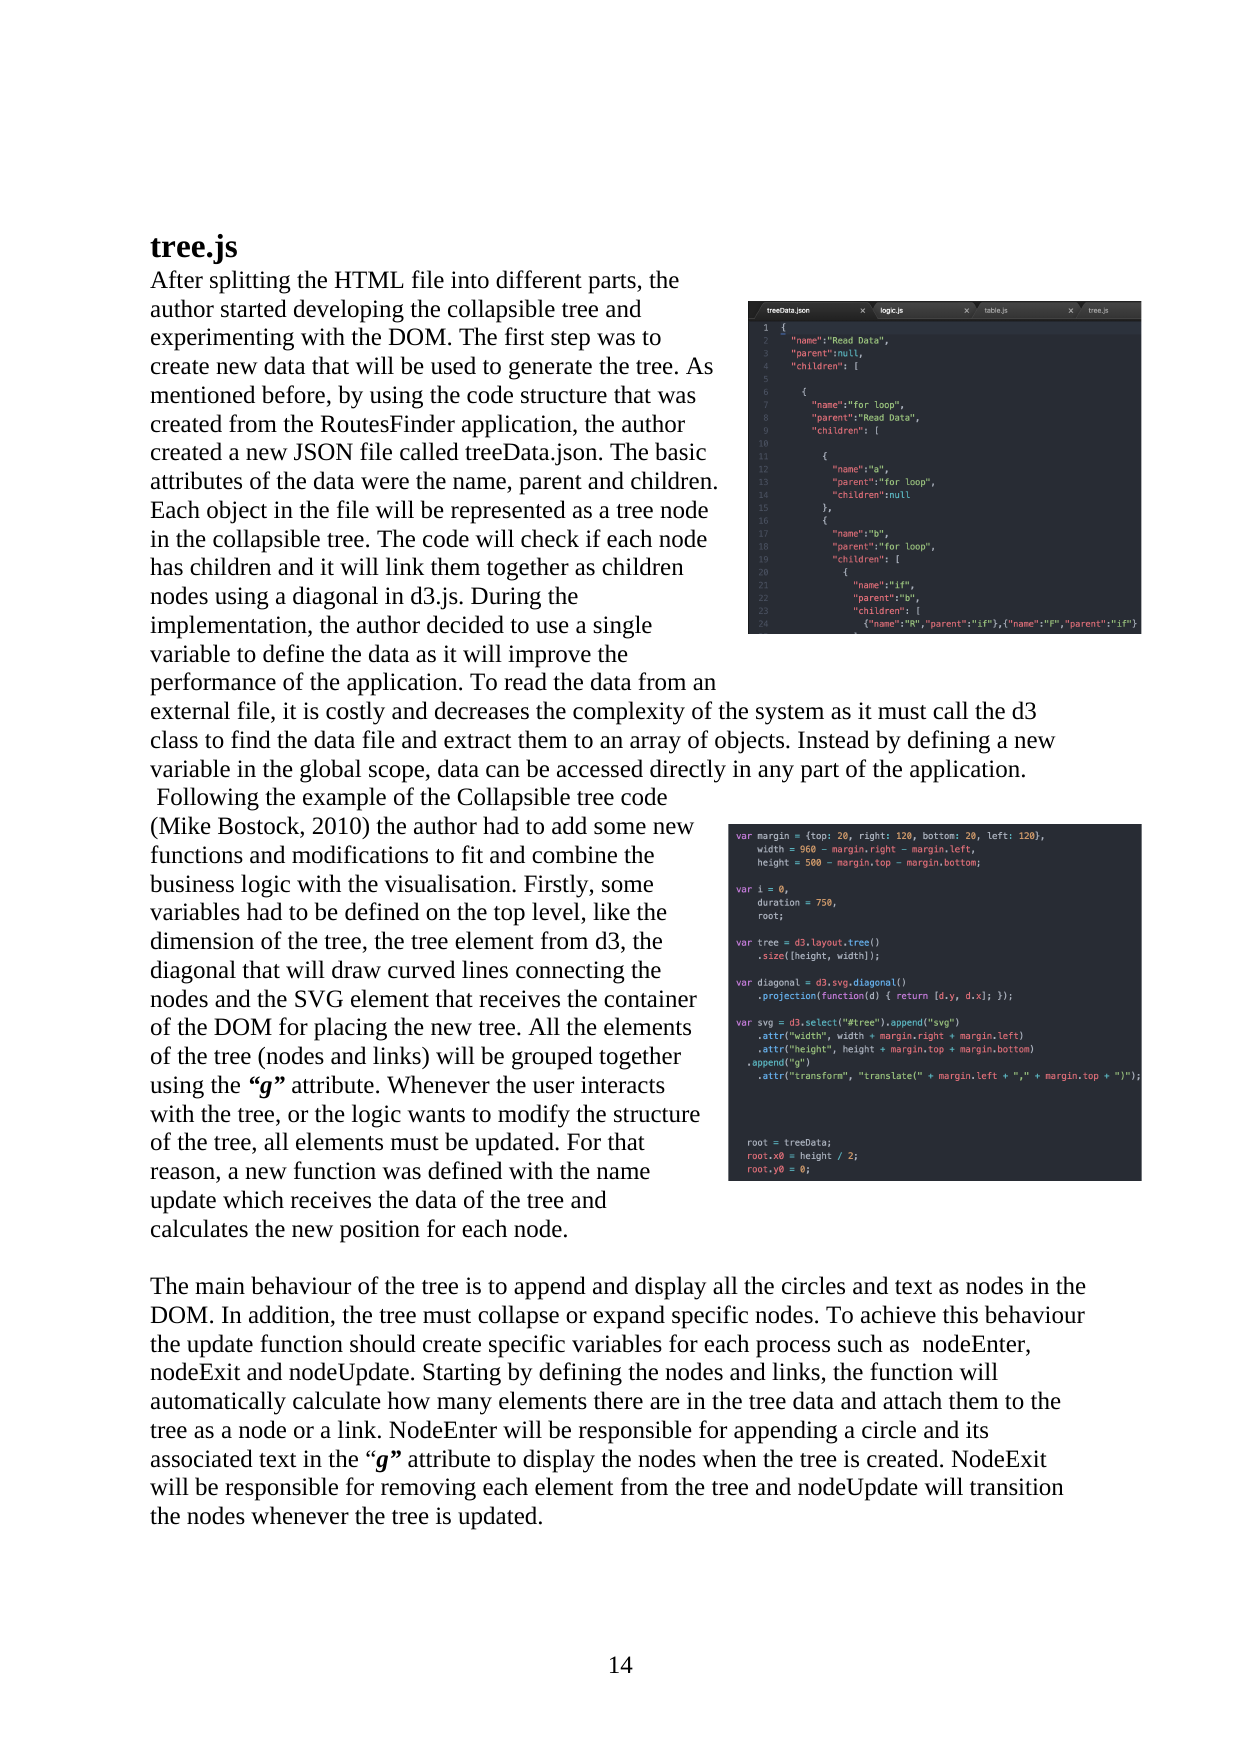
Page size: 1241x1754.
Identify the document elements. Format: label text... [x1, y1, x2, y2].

table_header [740, 284, 1161, 676]
text The main behaviour of the tree is to append and display all the circles and text as nodes in the DOM. In addition, the tree must collapse or expand specific nodes. To achieve this behaviour the update function should create specific variables for each process such as nodeEnter, nodeExit and nodeUpdate. Starting by defining the nodes and links, the function will automatically calculate how many elements there are in the tree data and attach them to the tree as a node or a link. NodeEnter will be responsible for appending a circle and its associated text in the “g” attribute to display the nodes when the tree is created. NodeExit will be responsible for removing each element from the tree and nodeUpdate will transition the nodes whenever the tree is updated. [150, 1271, 1090, 1530]
picture [748, 301, 1142, 634]
table_header [721, 808, 1160, 1233]
picture [728, 824, 1142, 1181]
text After splitting the HTML file into different parts, the author started developing the collapsible tree and experimenting with the DOM. The first step was to create new data that will be used to generate the tree. As mentioned before, by using the code structure that was created from the RoutesFinder application, the author created a new JSON file called treeData.json. The basic attributes of the data were the name, parent and children. Each object in the file will be represented as a tree node in the collapsible tree. The code will check if each node has children and it will link them together as children nodes using a diagonal in d3.js. During the implementation, the author decided to use a single variable to define the data as it will improve the performance of the application. To read the data from an external file, it is costly and decreases the complexity of the system as it must call the d3 class to find the data file and extract them to an array of objects. Instead by defining a new variable in the global scope, data can be accessed directly in any part of the application. [150, 265, 1090, 782]
text tree.js [150, 227, 1090, 265]
